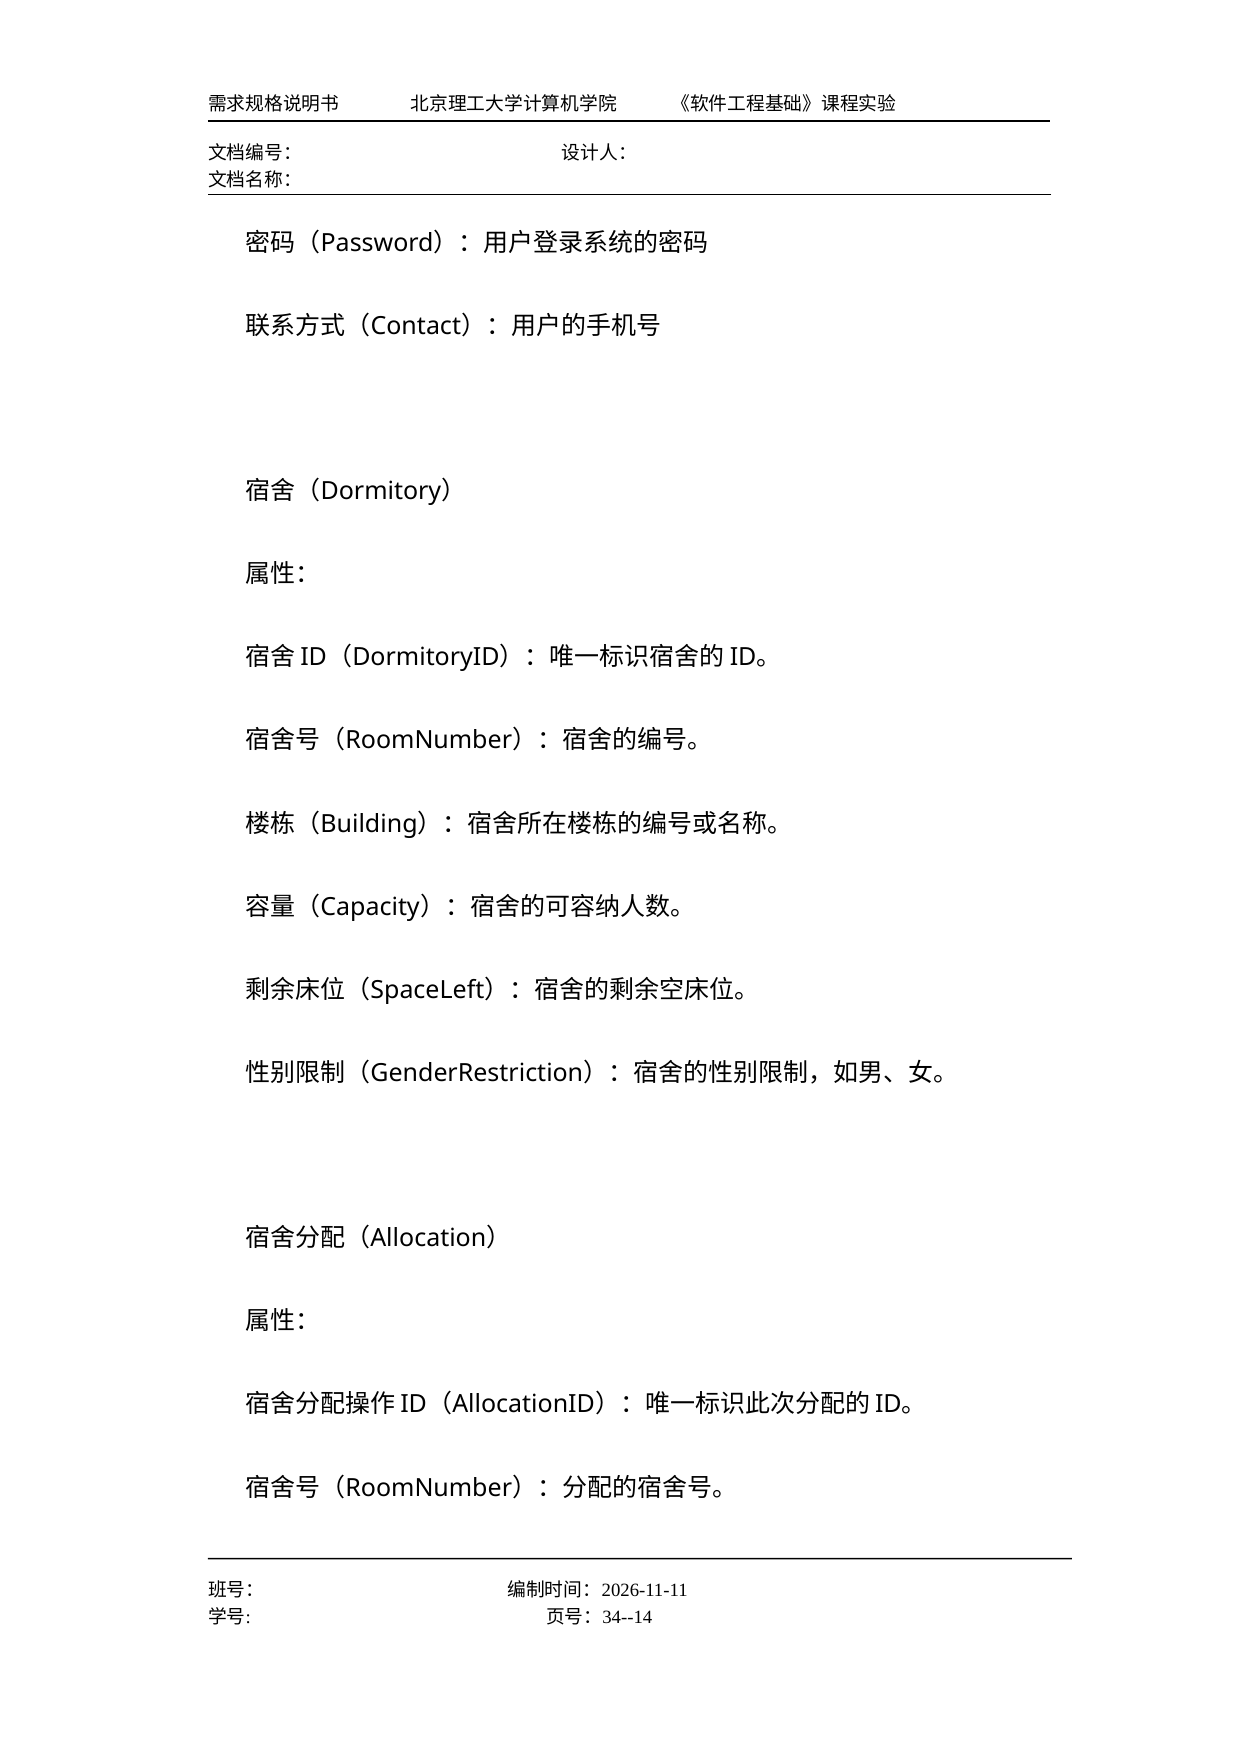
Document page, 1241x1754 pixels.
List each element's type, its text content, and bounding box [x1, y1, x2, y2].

text 宿舍分配（Allocation） [245, 1203, 1051, 1268]
text 属性： [208, 539, 1051, 604]
text 属性： [245, 1286, 1051, 1351]
text 联系方式（Contact）：用户的手机号 [245, 291, 1051, 356]
text 性别限制（GenderRestriction）：宿舍的性别限制，如男、女。 [245, 1038, 1051, 1103]
text 剩余床位（SpaceLeft）：宿舍的剩余空床位。 [245, 955, 1051, 1020]
text 宿舍号（RoomNumber）：宿舍的编号。 [245, 706, 1051, 771]
text 宿舍分配操作ID（AllocationID）：唯一标识此次分配的ID。 [245, 1369, 1051, 1434]
text 宿舍号（RoomNumber）：分配的宿舍号。 [245, 1453, 1051, 1518]
text 宿舍ID（DormitoryID）：唯一标识宿舍的ID。 [245, 622, 1051, 687]
text 楼栋（Building）：宿舍所在楼栋的编号或名称。 [245, 789, 1051, 854]
text 宿舍（Dormitory） [208, 456, 1051, 521]
text 容量（Capacity）：宿舍的可容纳人数。 [245, 872, 1051, 937]
text 密码（Password）：用户登录系统的密码 [245, 208, 1051, 273]
